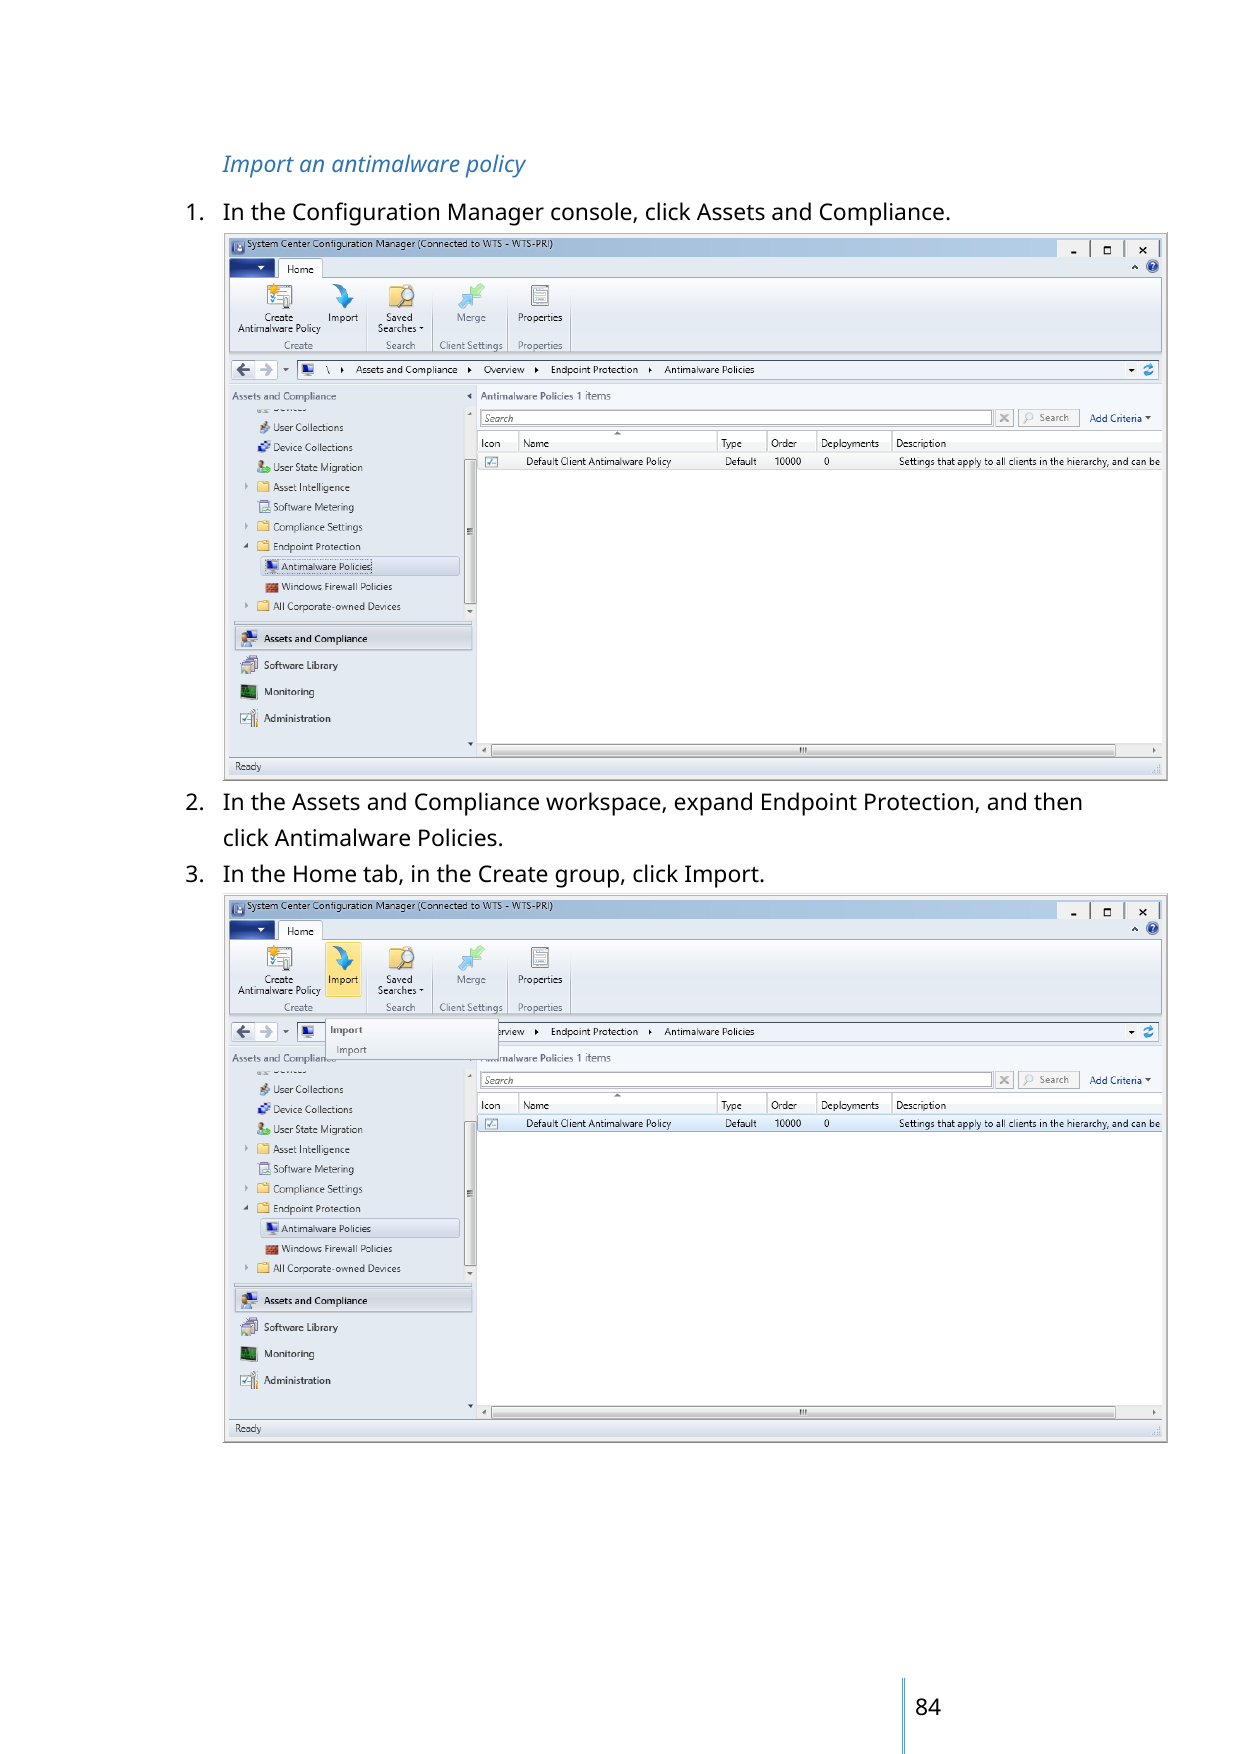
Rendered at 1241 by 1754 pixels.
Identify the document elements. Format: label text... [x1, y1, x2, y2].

subtitle Import an antimalware policy [223, 148, 1093, 179]
picture [222, 893, 1168, 1443]
picture [222, 232, 1168, 781]
list In the Assets and Compliance workspace, expand Endpoint Protection, and then click Antimalware Policies. [185, 786, 1093, 853]
